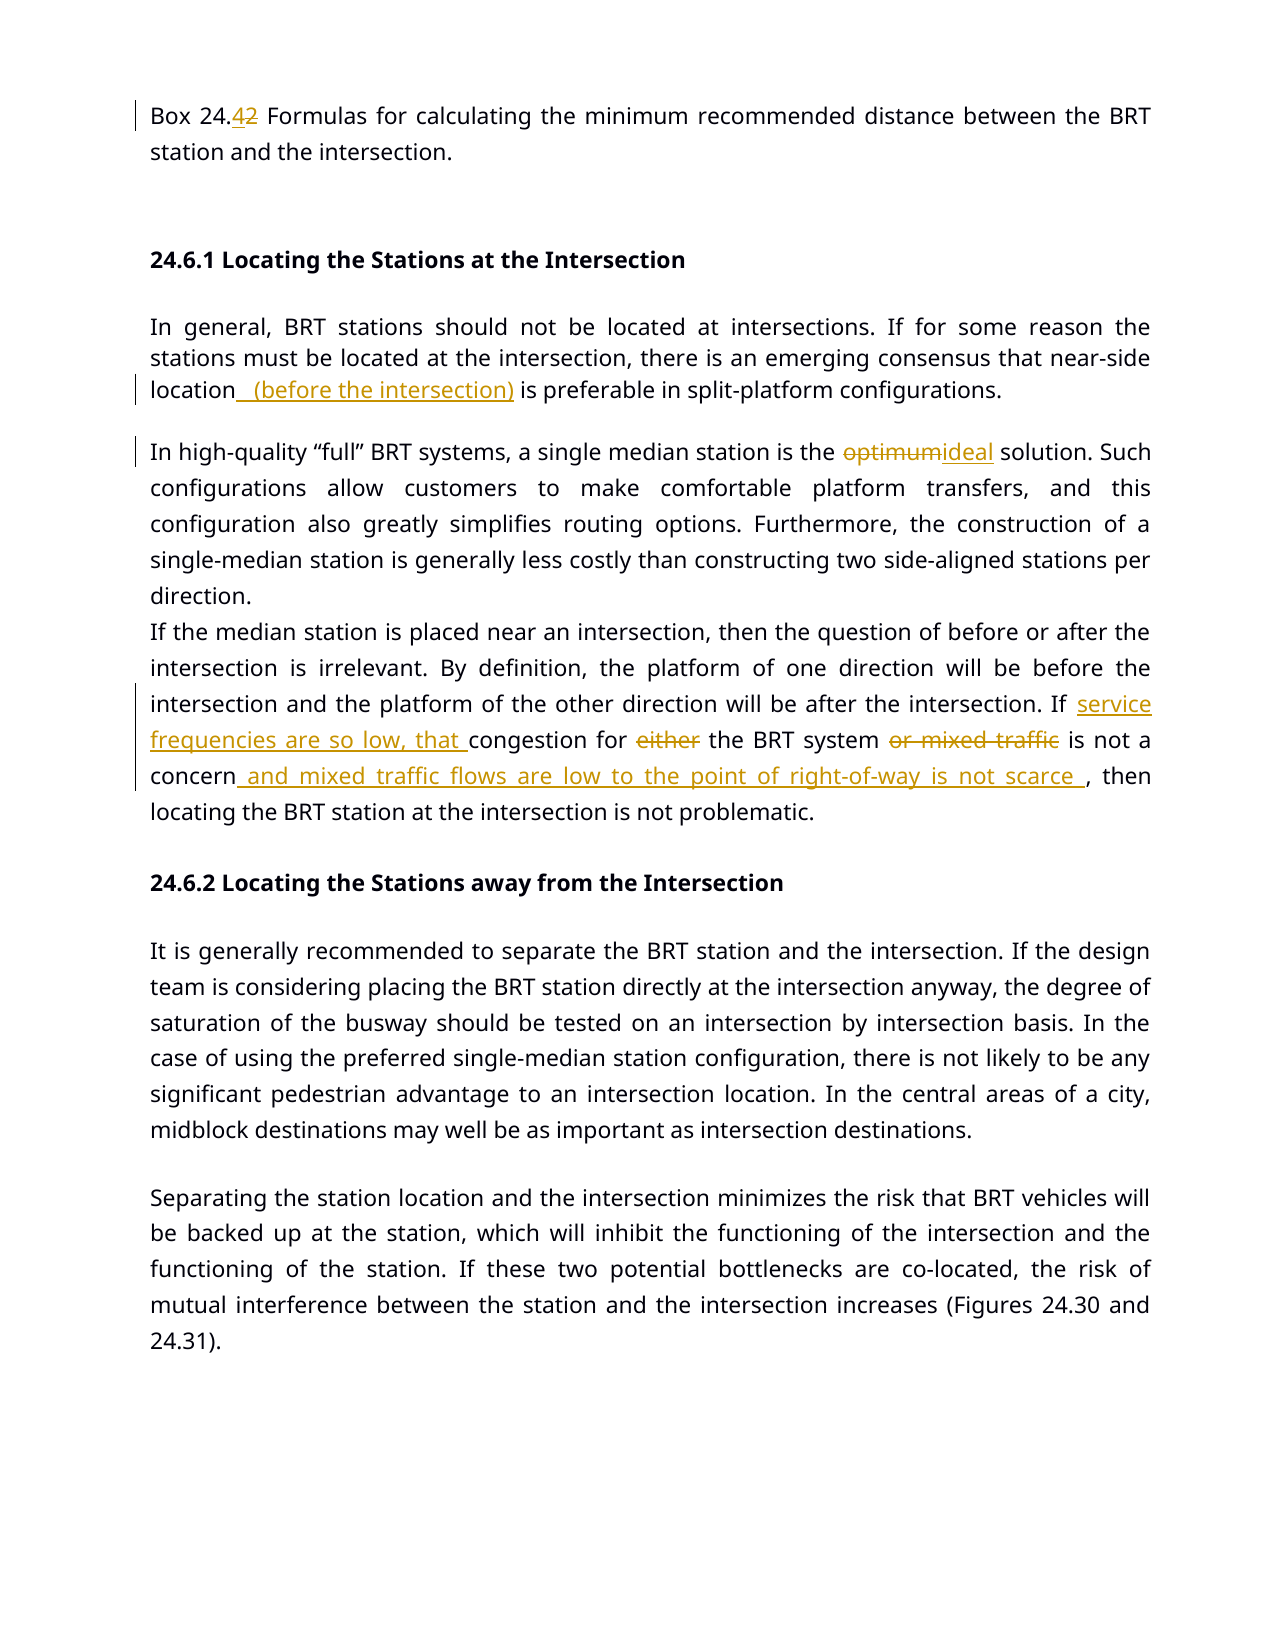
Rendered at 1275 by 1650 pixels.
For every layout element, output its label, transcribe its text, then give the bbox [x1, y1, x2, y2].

text It is generally recommended to separate the BRT station and the intersection. If the design team is considering placing the BRT station directly at the intersection anyway, the degree of saturation of the busway should be tested on an intersection by intersection basis. In the case of using the preferred single-median station configuration, there is not likely to be any significant pedestrian advantage to an intersection location. In the central areas of a city, midblock destinations may well be as important as intersection destinations. [150, 934, 1152, 1146]
text In general, BRT stations should not be located at intersections. If for some reason the stations must be located at the intersection, there is an emerging consensus that near-side location is preferable in split-platform configurations. [150, 311, 1152, 405]
text 24.6.2 Locating the Stations away from the Intersection [150, 867, 1152, 899]
text Box 24. Formulas for calculating the minimum recommended distance between the BRT station and the intersection. [150, 100, 1152, 167]
text Separating the station location and the intersection minimizes the risk that BRT vehicles will be backed up at the station, which will inhibit the functioning of the intersection and the functioning of the station. If these two potential bottlenecks are co-located, the risk of mutual interference between the station and the intersection increases (Figures 24.30 and 24.31). [150, 1181, 1152, 1356]
text 24.6.1 Locating the Stations at the Intersection [150, 244, 1152, 275]
text In high-quality “full” BRT systems, a single median station is the solution. Such configurations allow customers to make comfortable platform transfers, and this configuration also greatly simplifies routing options. Furthermore, the construction of a single-median station is generally less costly than constructing two side-aligned stations per direction. [150, 436, 1152, 611]
text If the median station is placed near an intersection, then the question of before or after the intersection is irrelevant. By definition, the platform of one direction will be before the intersection and the platform of the other direction will be after the intersection. If congestion for the BRT system is not a concern, then locating the BRT station at the intersection is not problematic. [150, 616, 1152, 827]
